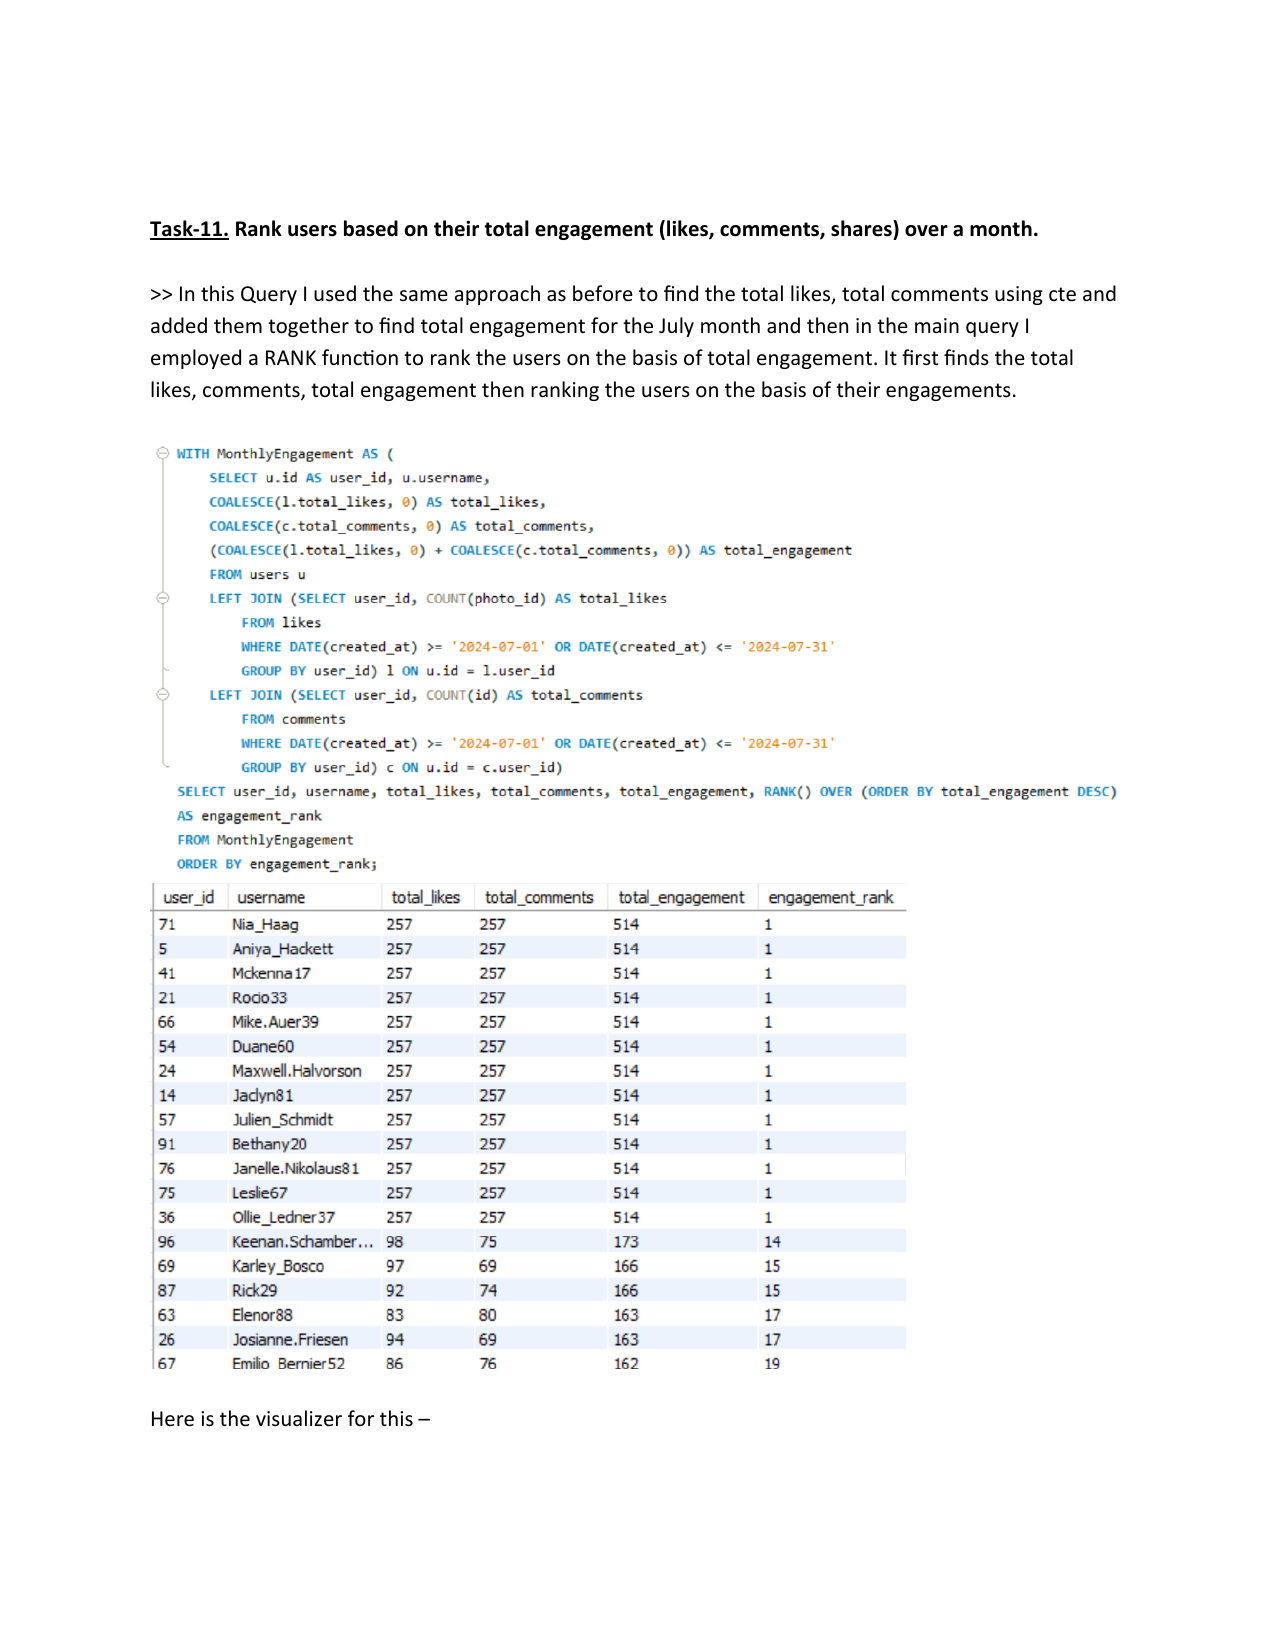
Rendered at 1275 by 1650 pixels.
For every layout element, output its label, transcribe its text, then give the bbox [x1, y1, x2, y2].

text >> In this Query I used the same approach as before to find the total likes, total comments using cte and added them together to find total engagement for the July month and then in the main query I employed a RANK function to rank the users on the basis of total engagement. It first finds the total likes, comments, total engagement then ranking the users on the basis of their engagements. [150, 279, 1125, 403]
text Task-11. Rank users based on their total engagement (likes, comments, shares) over a month. [150, 214, 1125, 242]
text Here is the visualizer for this – [150, 1404, 1125, 1432]
picture [150, 439, 1125, 880]
picture [150, 883, 907, 1369]
